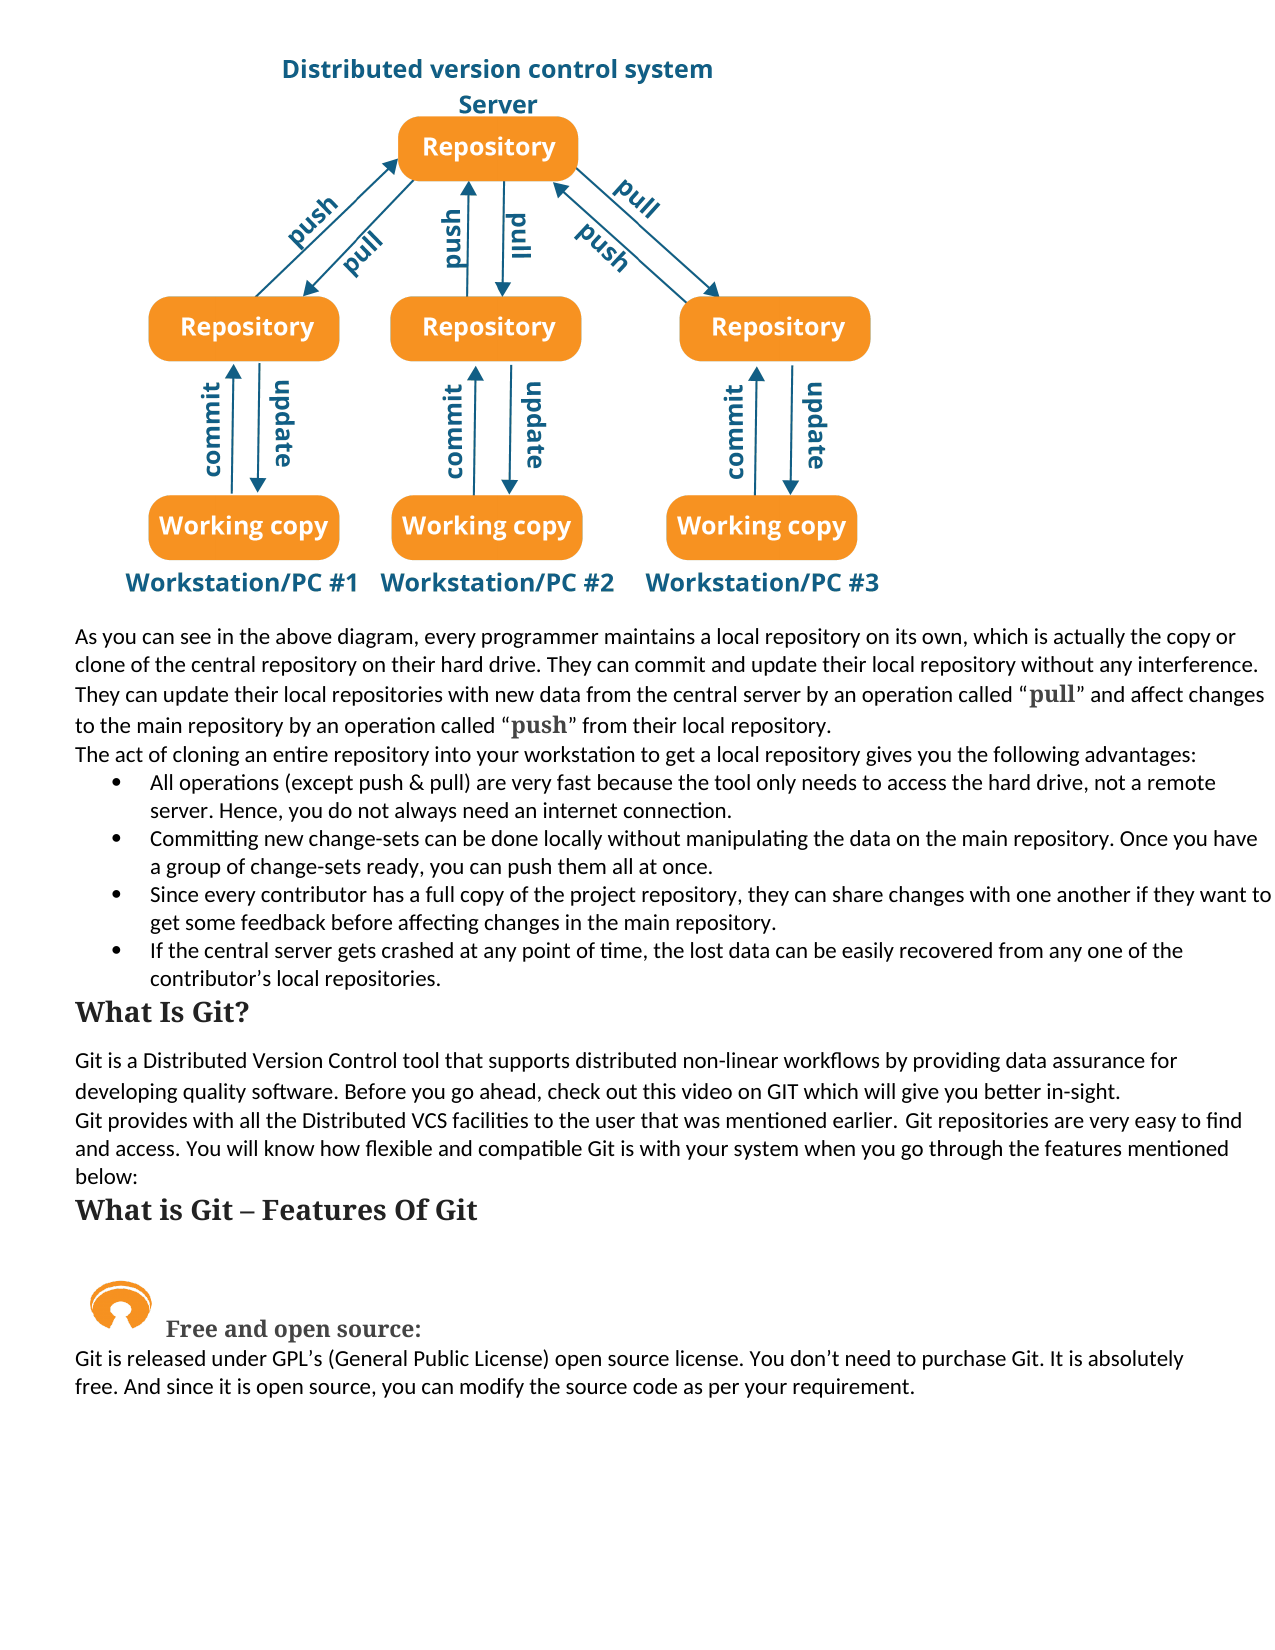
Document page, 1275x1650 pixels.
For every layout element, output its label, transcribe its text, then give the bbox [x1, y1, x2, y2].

subtitle What is Git – Features Of Git [75, 1190, 1275, 1228]
list Since every contributor has a full copy of the project repository, they can share changes with one another if they want to get some feedback before affecting changes in the main repository. [112, 881, 1275, 937]
list Committing new change-sets can be done locally without manipulating the data on the main repository. Once you have a group of change-sets ready, you can push them all at once. [112, 824, 1275, 881]
list If the central server gets crashed at any point of time, the lost data can be easily recovered from any one of the contributor’s local repositories. [112, 937, 1275, 993]
subtitle What Is Git? [75, 993, 1275, 1031]
text The act of cloning an entire repository into your workstation to get a local repository gives you the following advantages: [75, 740, 1275, 768]
text Free and open source: Git is released under GPL’s (General Public License) open source license. You don’t need to purchase Git. It is absolutely free. And since it is open source, you can modify the source code as per your requirement. [75, 1244, 1275, 1400]
text Git provides with all the Distributed VCS facilities to the user that was mentioned earlier. Git repositories are very easy to find and access. You will know how flexible and compatible Git is with your system when you go through the features mentioned below: [75, 1106, 1275, 1190]
text Git is a Distributed Version Control tool that supports distributed non-linear workflows by providing data assurance for developing quality software. Before you go ahead, check out this video on GIT which will give you better in-sight. [75, 1047, 1275, 1106]
picture [75, 46, 921, 607]
text As you can see in the above diagram, every programmer maintains a local repository on its own, which is actually the copy or clone of the central repository on their hard drive. They can commit and update their local repository without any interference. [75, 622, 1275, 678]
list All operations (except push & pull) are very fast because the tool only needs to access the hard drive, not a remote server. Hence, you do not always need an internet connection. [112, 768, 1275, 824]
text They can update their local repositories with new data from the central server by an operation called “pull” and affect changes to the main repository by an operation called “push” from their local repository. [75, 678, 1275, 740]
picture [75, 1271, 166, 1338]
